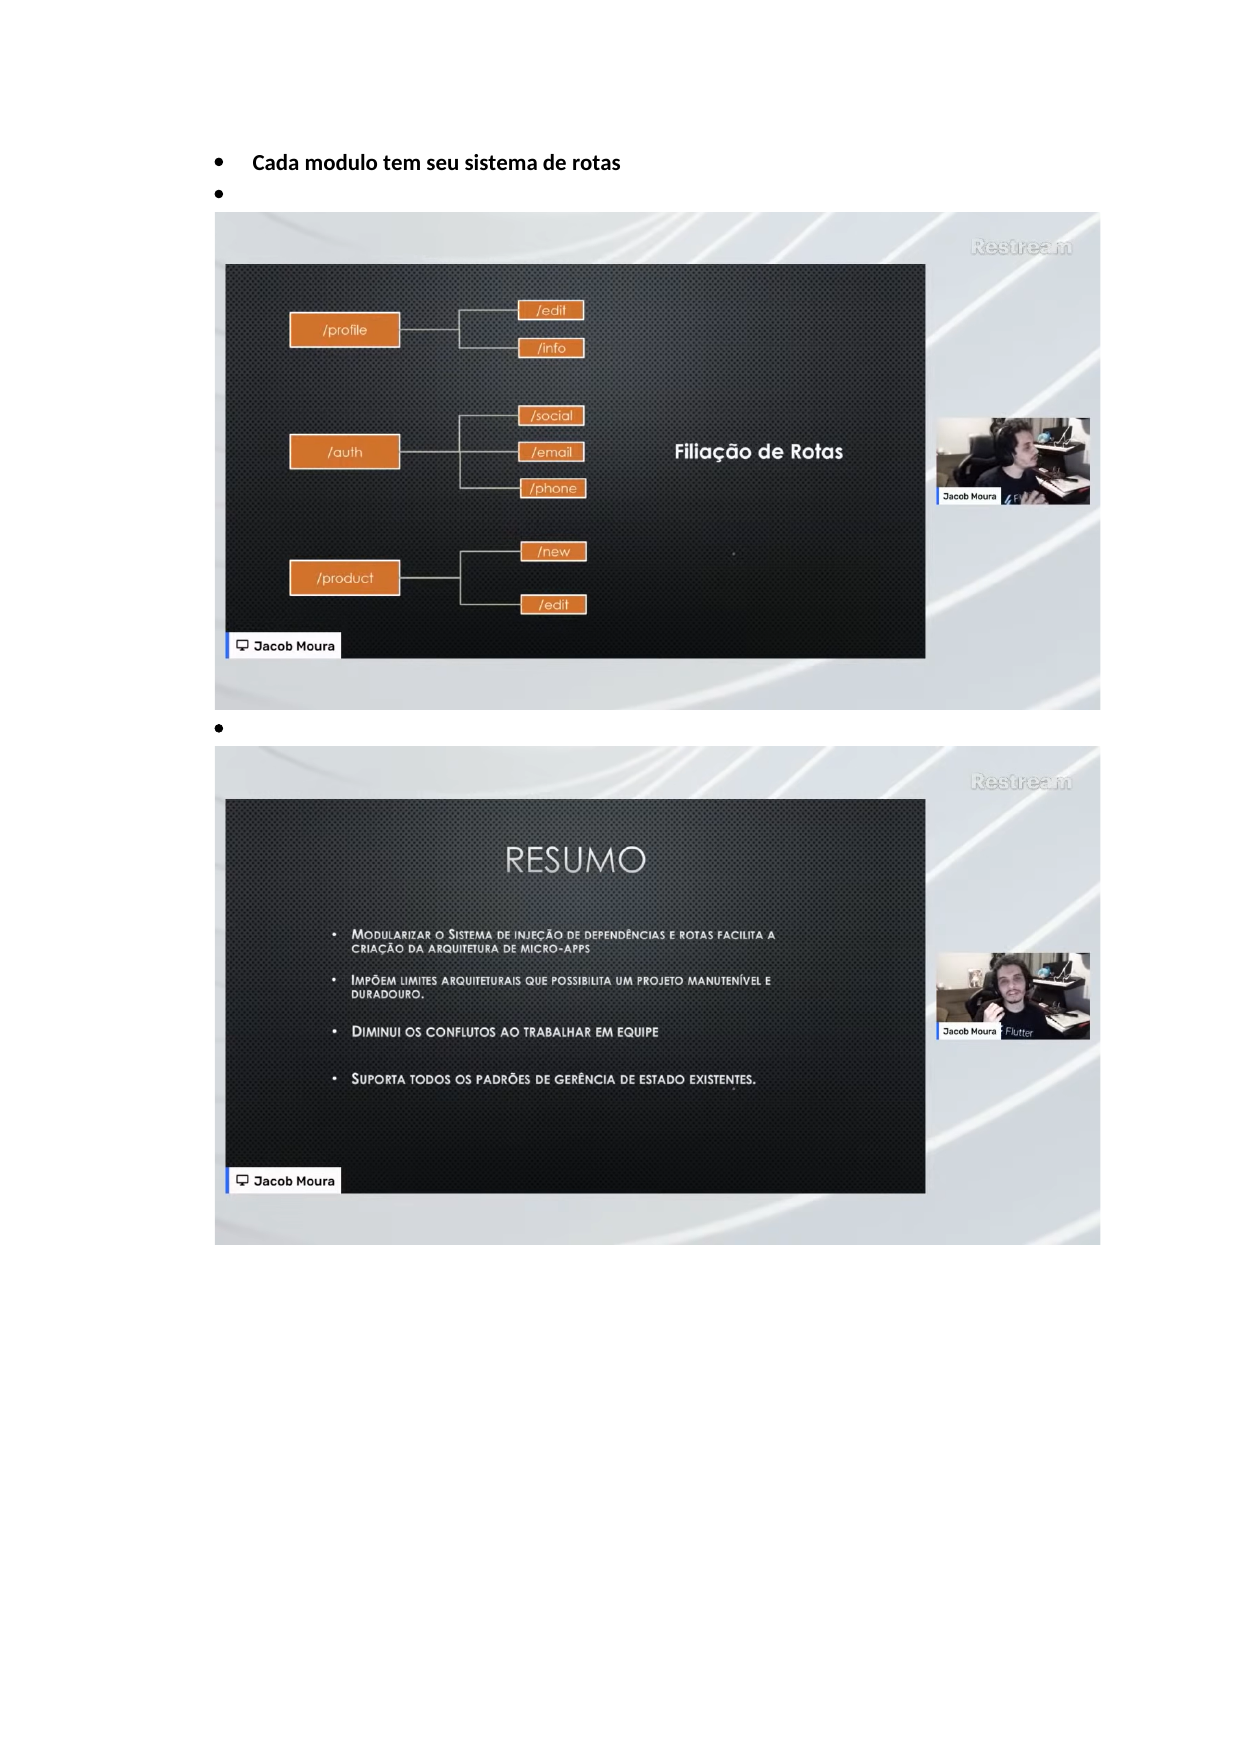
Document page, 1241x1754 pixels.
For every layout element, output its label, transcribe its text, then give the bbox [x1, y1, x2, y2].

list Cada modulo tem seu sistema de rotas [215, 148, 1063, 176]
picture [214, 212, 1101, 710]
picture [214, 746, 1101, 1245]
